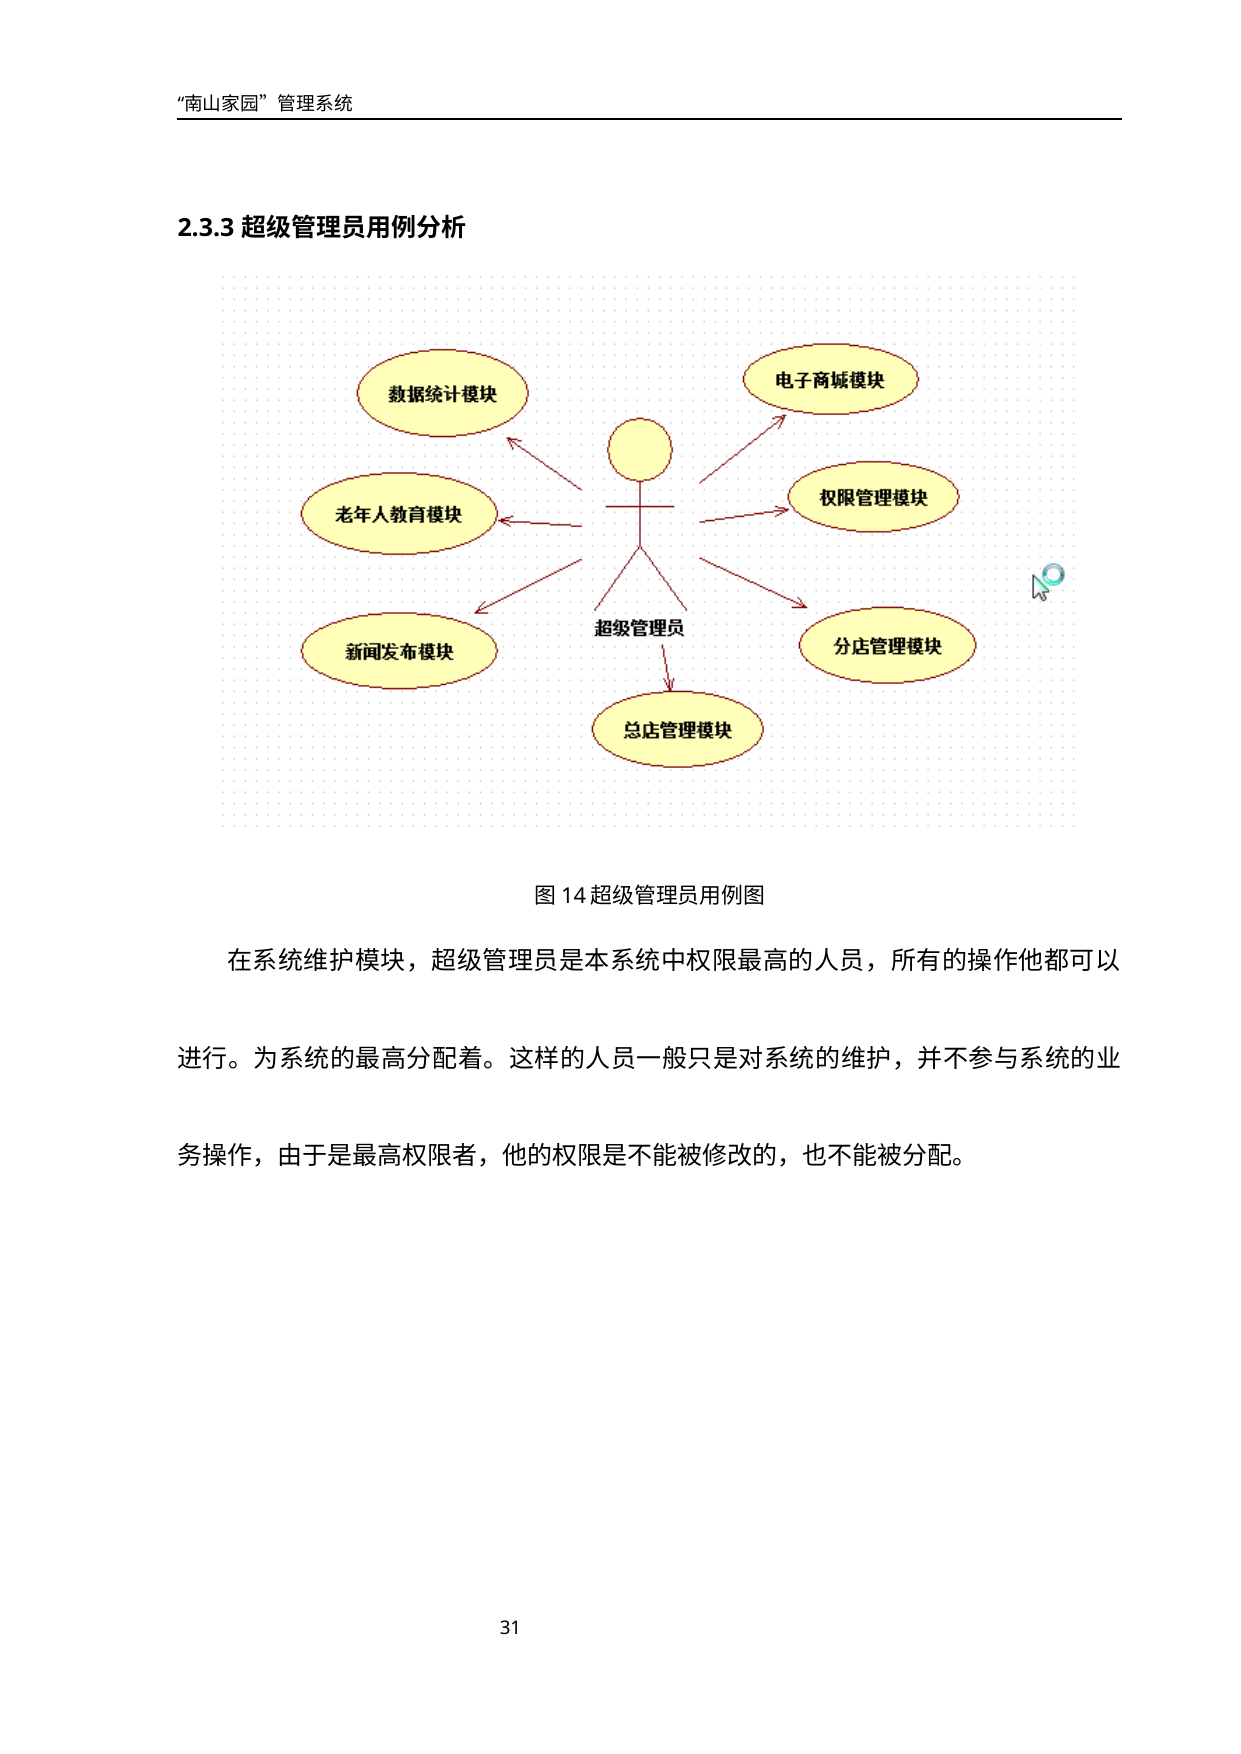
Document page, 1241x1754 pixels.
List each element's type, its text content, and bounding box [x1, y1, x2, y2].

subtitle 2.3.3 超级管理员用例分析 [177, 193, 1122, 258]
picture [217, 276, 1083, 831]
text 在系统维护模块，超级管理员是本系统中权限最高的人员，所有的操作他都可以进行。为系统的最高分配着。这样的人员一般只是对系统的维护，并不参与系统的业务操作，由于是最高权限者，他的权限是不能被修改的，也不能被分配。 [177, 926, 1122, 1186]
text 图 14超级管理员用例图 [177, 878, 1122, 911]
